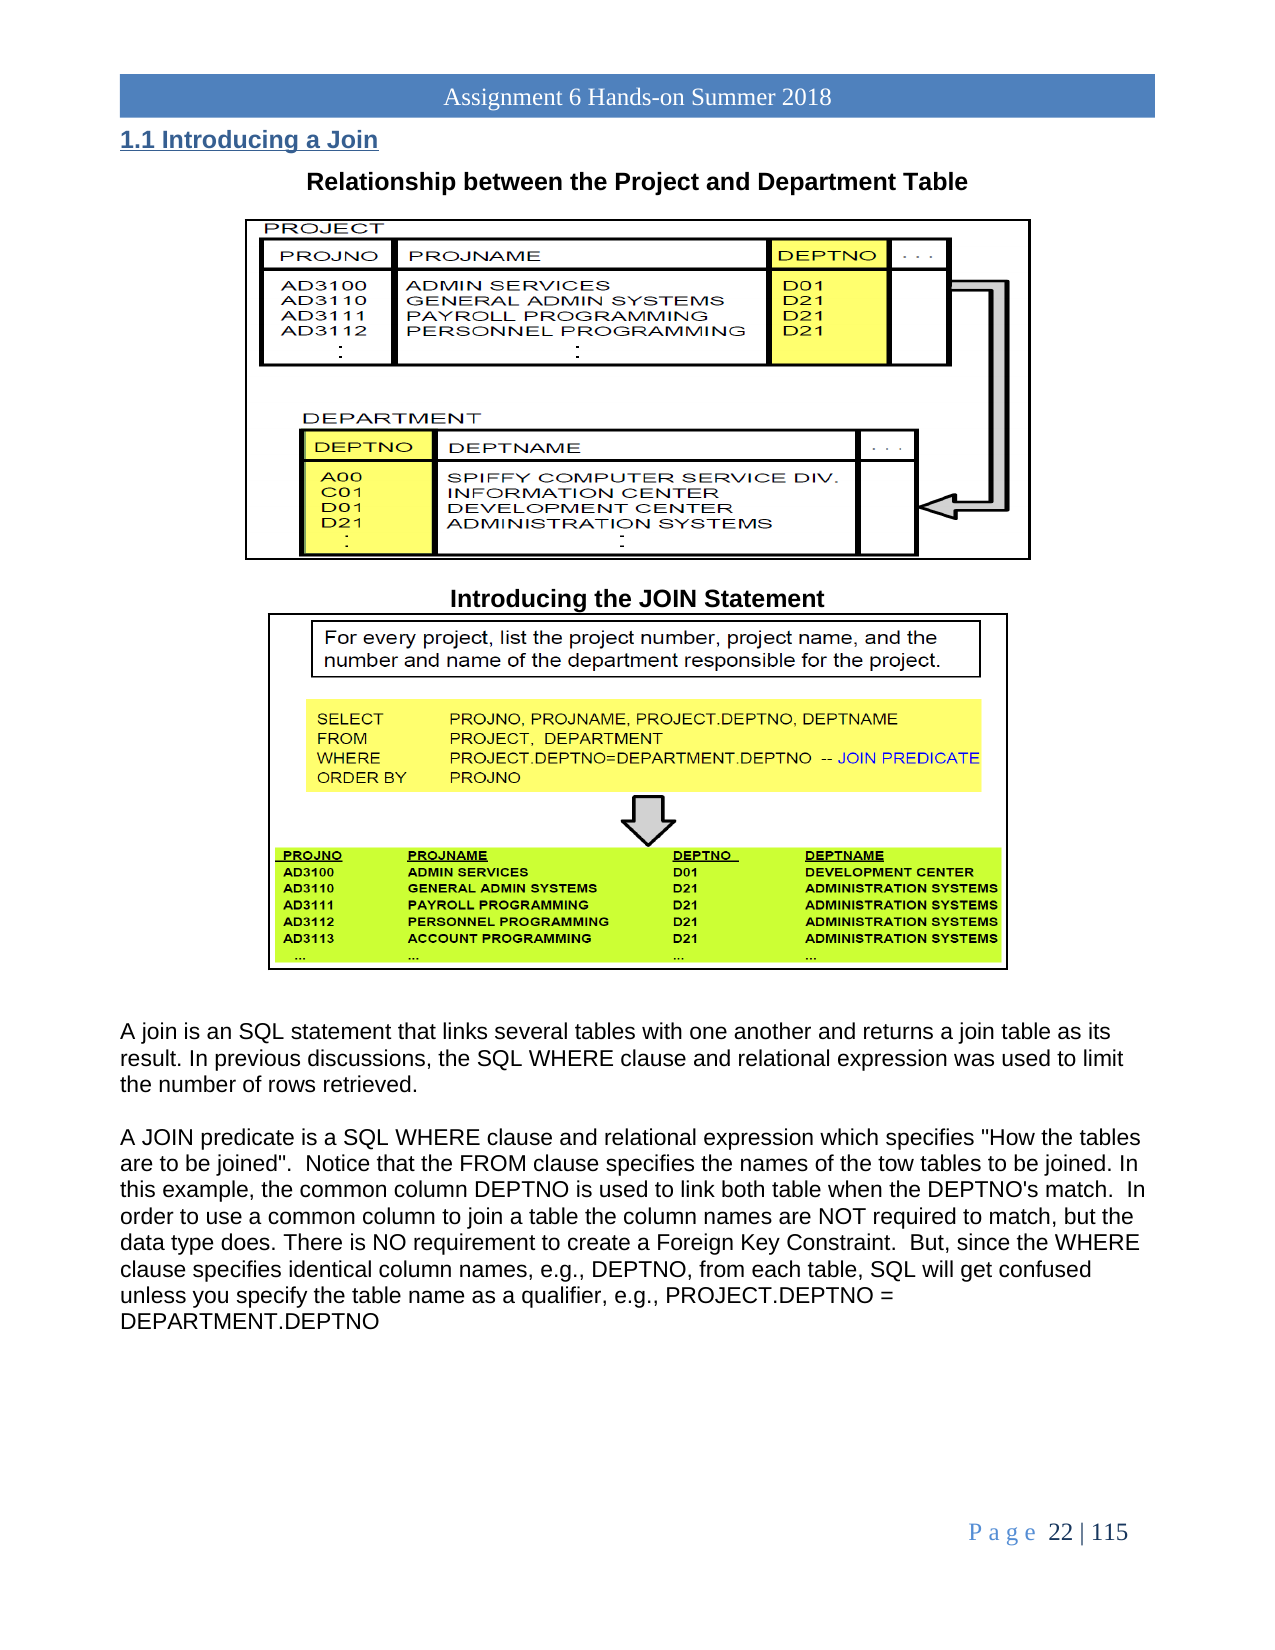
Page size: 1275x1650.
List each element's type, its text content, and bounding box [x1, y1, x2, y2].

subtitle 1.1 Introducing a Join [120, 118, 1155, 154]
text Relationship between the Project and Department Table [120, 167, 1155, 195]
picture [270, 615, 1006, 968]
text A JOIN predicate is a SQL WHERE clause and relational expression which specifies "How the tables are to be joined". Notice that the FROM clause specifies the names of the tow tables to be joined. In this example, the common column DEPTNO is used to link both table when the DEPTNO's match. In order to use a common column to join a table the column names are NOT required to match, but the data type does. There is NO requirement to create a Foreign Key Constraint. But, since the WHERE clause specifies identical column names, e.g., DEPTNO, from each table, SQL will get confused unless you specify the table name as a qualifier, e.g., PROJECT.DEPTNO = DEPARTMENT.DEPTNO [120, 1124, 1155, 1334]
text A join is an SQL statement that links several tables with one another and returns a join table as its result. In previous discussions, the SQL WHERE clause and relational expression was used to limit the number of rows retrieved. [120, 1018, 1155, 1097]
picture [247, 221, 1028, 558]
text Introducing the JOIN Statement [120, 584, 1155, 613]
